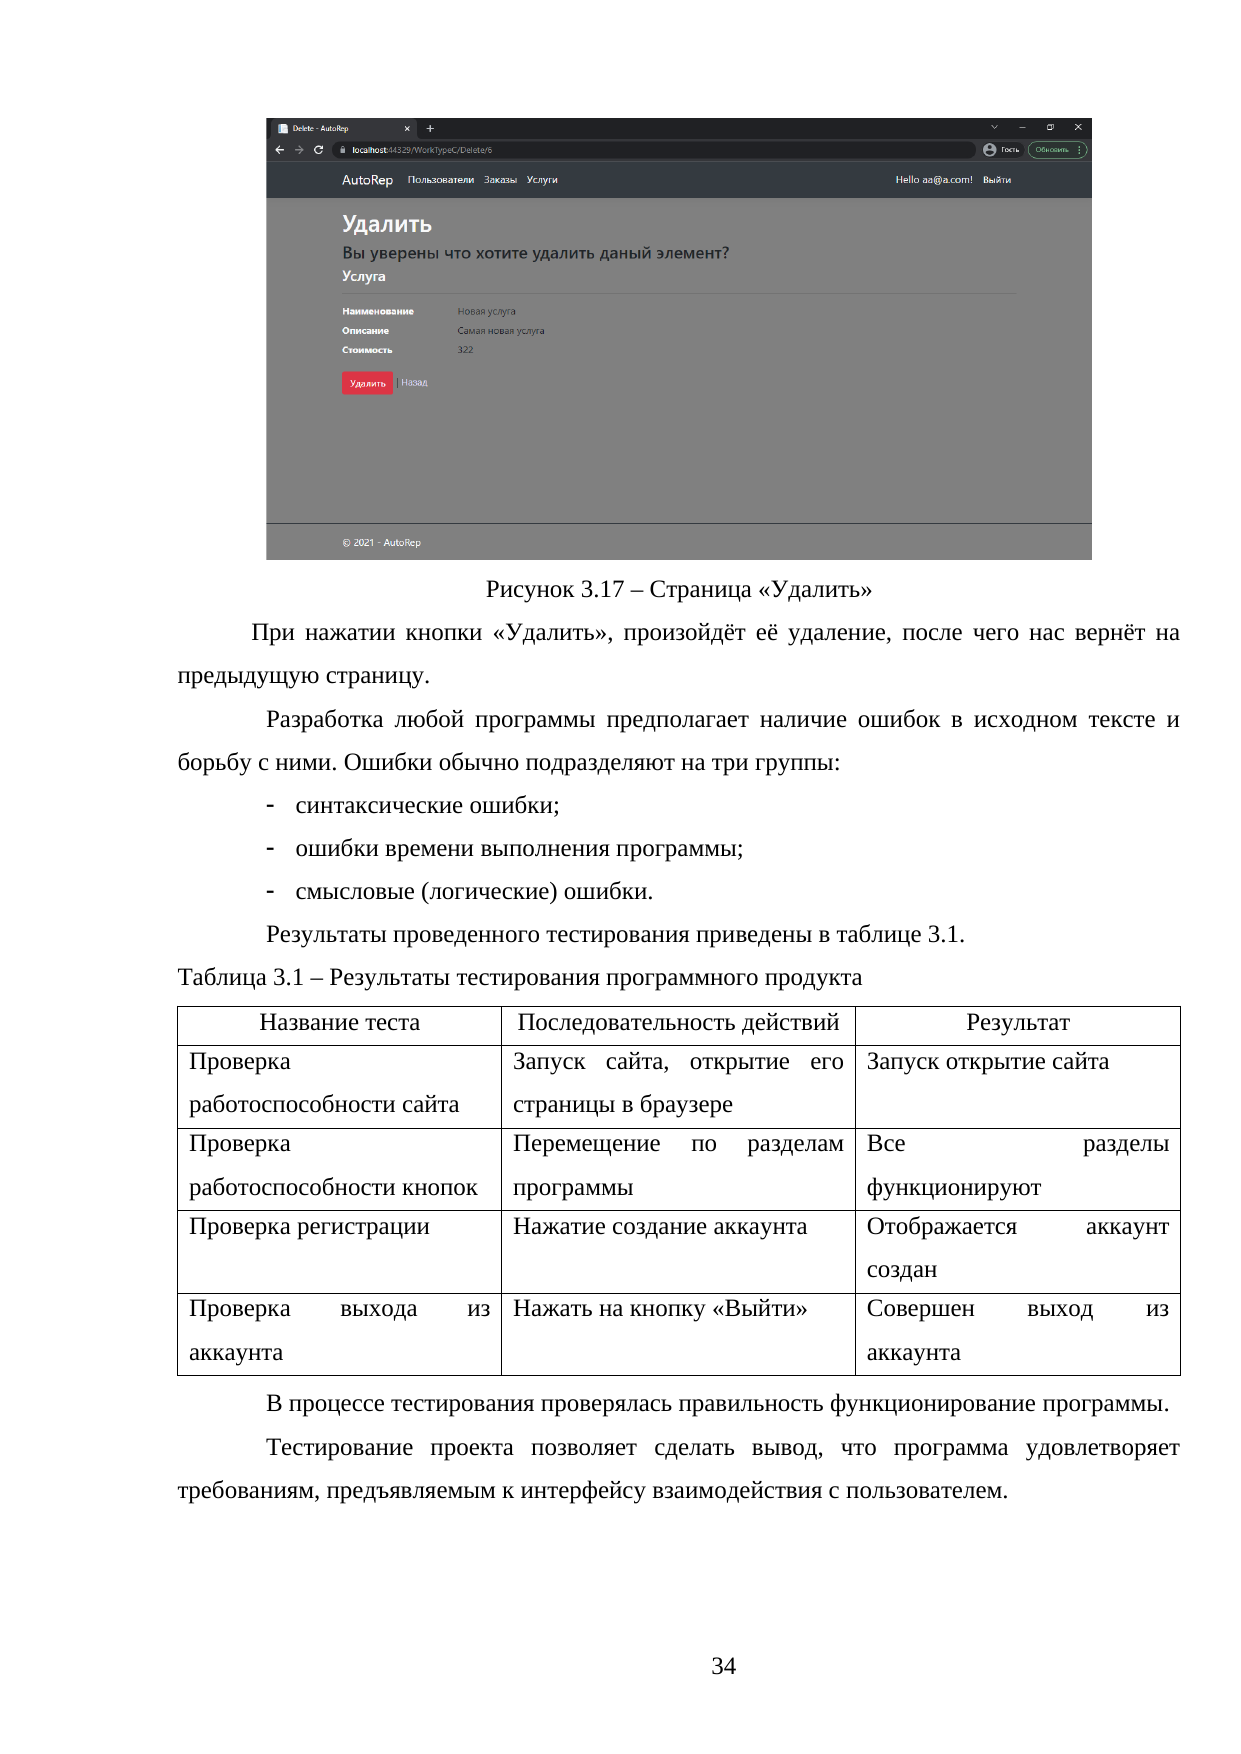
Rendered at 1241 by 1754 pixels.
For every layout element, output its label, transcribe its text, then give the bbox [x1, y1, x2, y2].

text Тестирование проекта позволяет сделать вывод, что программа удовлетворяет требованиям, предъявляемым к интерфейсу взаимодействия с пользователем. [177, 1432, 1181, 1503]
table_header Название теста [178, 1007, 501, 1045]
text Результаты проведенного тестирования приведены в таблице 3.1. [177, 919, 1181, 948]
list смысловые (логические) ошибки. [251, 876, 1181, 905]
text Таблица 3.1 – Результаты тестирования программного продукта [177, 962, 1181, 991]
text В процессе тестирования проверялась правильность функционирование программы. [177, 1388, 1181, 1417]
table_cell Проверка выхода из аккаунта [178, 1294, 501, 1375]
list ошибки времени выполнения программы; [251, 833, 1181, 862]
table_cell Совершен выход из аккаунта [856, 1294, 1180, 1375]
table_cell Перемещение по разделам программы [502, 1129, 855, 1210]
table_cell Все разделы функционируют [856, 1129, 1180, 1210]
table_cell Проверка работоспособности сайта [178, 1046, 501, 1127]
table_cell Отображается аккаунт создан [856, 1211, 1180, 1292]
table_header Последовательность действий [502, 1007, 855, 1045]
text Рисунок 3.17 – Страница «Удалить» [177, 574, 1181, 603]
picture [266, 118, 1092, 560]
list синтаксические ошибки; [251, 790, 1181, 819]
table_cell Проверка работоспособности кнопок [178, 1129, 501, 1210]
table_cell Нажать на кнопку «Выйти» [502, 1294, 855, 1375]
table_cell Нажатие создание аккаунта [502, 1211, 855, 1292]
table_header Результат [856, 1007, 1180, 1045]
text Разработка любой программы предполагает наличие ошибок в исходном тексте и борьбу с ними. Ошибки обычно подразделяют на три группы: [177, 704, 1181, 776]
table_cell Проверка регистрации [178, 1211, 501, 1292]
table_cell Запуск открытие сайта [856, 1046, 1180, 1127]
text При нажатии кнопки «Удалить», произойдёт её удаление, после чего нас вернёт на предыдущую страницу. [177, 617, 1181, 689]
table_cell Запуск сайта, открытие его страницы в браузере [502, 1046, 855, 1127]
